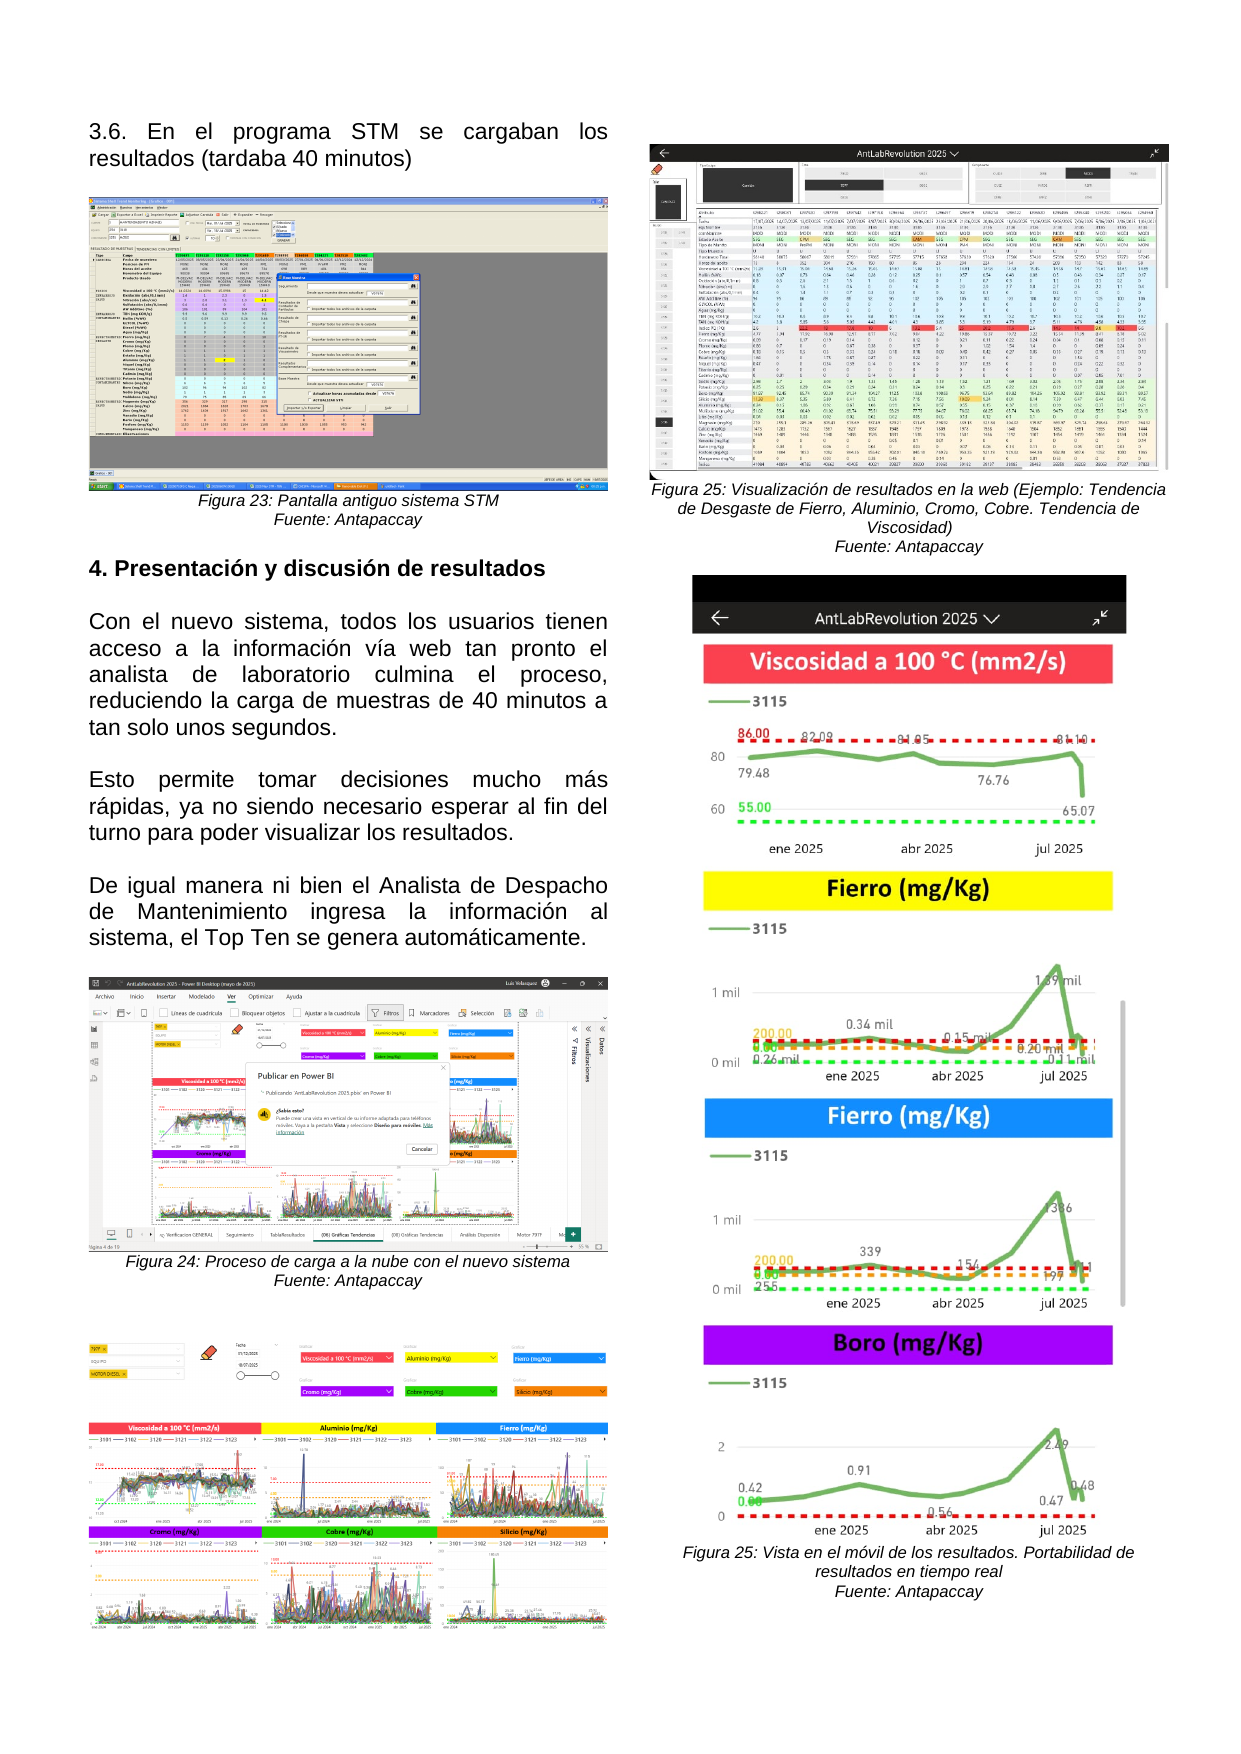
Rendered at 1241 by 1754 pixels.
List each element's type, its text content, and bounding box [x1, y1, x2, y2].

picture [88, 1342, 608, 1629]
picture [88, 197, 608, 491]
text Fuente: Antapaccay [649, 537, 1169, 556]
text Figura 23: Pantalla antiguo sistema STM [89, 491, 608, 510]
text Fuente: Antapaccay [649, 1581, 1169, 1601]
picture [88, 977, 608, 1252]
picture [692, 575, 1127, 1544]
text Figura 25: Visualización de resultados en la web (Ejemplo: Tendencia de Desgaste de Fierro, Aluminio, Cromo, Cobre. Tendencia de Viscosidad) [649, 480, 1169, 537]
text 4. Presentación y discusión de resultados [89, 555, 608, 582]
picture [649, 144, 1169, 480]
text 3.6. En el programa STM se cargaban los resultados (tardaba 40 minutos) [89, 118, 608, 171]
text Fuente: Antapaccay [89, 1271, 608, 1290]
text Con el nuevo sistema, todos los usuarios tienen acceso a la información vía web tan pronto el analista de laboratorio culmina el proceso, reduciendo la carga de muestras de 40 minutos a tan solo unos segundos. [89, 608, 608, 740]
text Figura 25: Vista en el móvil de los resultados. Portabilidad de resultados en tiempo real [649, 1543, 1169, 1581]
text Fuente: Antapaccay [89, 510, 608, 529]
text Figura 24: Proceso de carga a la nube con el nuevo sistema [89, 1252, 608, 1271]
text De igual manera ni bien el Analista de Despacho de Mantenimiento ingresa la información al sistema, el Top Ten se genera automáticamente. [89, 872, 608, 951]
text Esto permite tomar decisiones mucho más rápidas, ya no siendo necesario esperar al fin del turno para poder visualizar los resultados. [89, 766, 608, 845]
